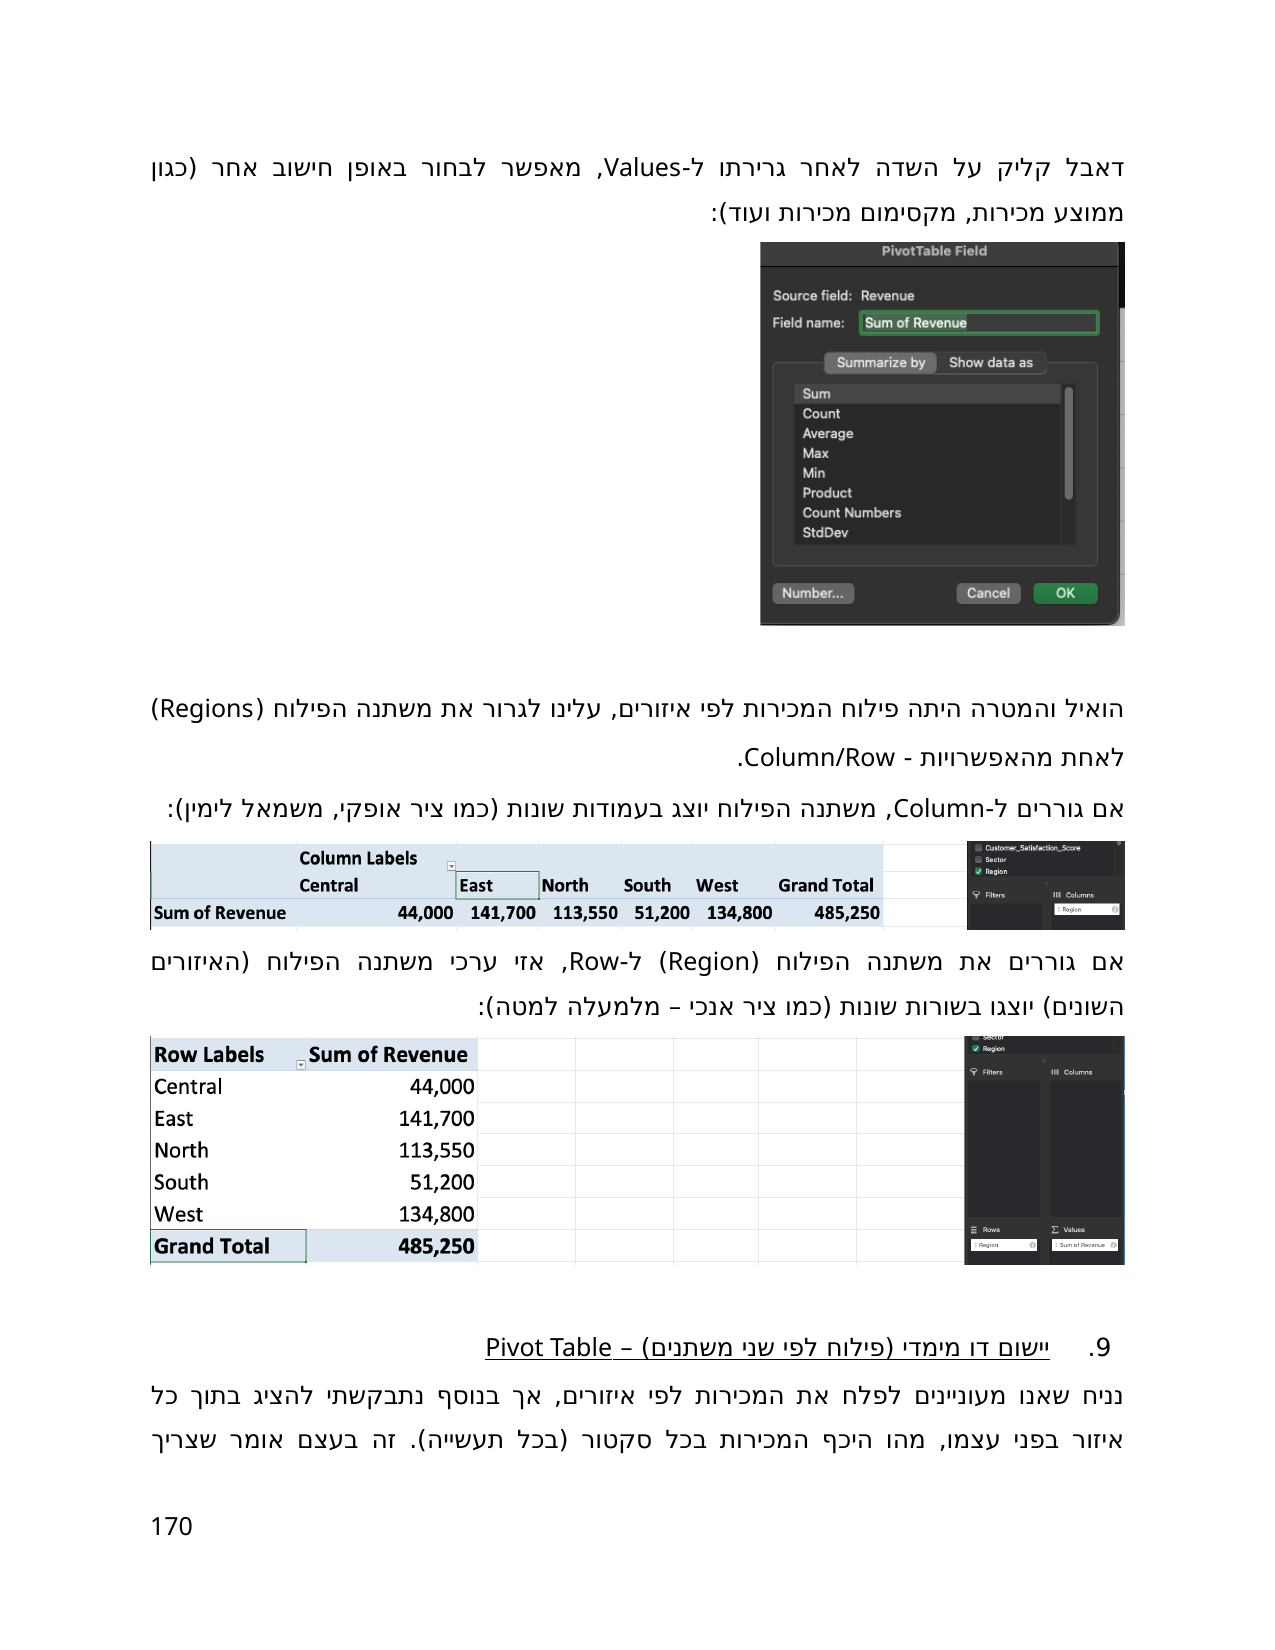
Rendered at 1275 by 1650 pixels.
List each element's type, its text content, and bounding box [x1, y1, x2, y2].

text דאבל קליק על השדה לאחר גרירתו ל-Values, מאפשר לבחור באופן חישוב אחר (כגון ממוצע מכירות, מקסימום מכירות ועוד): [150, 150, 1125, 228]
picture [150, 841, 1125, 930]
text אם גוררים ל-Column, משתנה הפילוח יוצג בעמודות שונות (כמו ציר אופקי, משמאל לימין): [150, 791, 1125, 825]
picture [760, 242, 1125, 626]
text אם גוררים את משתנה הפילוח (Region) ל-Row, אזי ערכי משתנה הפילוח (האיזורים השונים) יוצגו בשורות שונות (כמו ציר אנכי – מלמעלה למטה): [150, 944, 1125, 1022]
text הואיל והמטרה היתה פילוח המכירות לפי איזורים, עלינו לגרור את משתנה הפילוח (Regions) לאחת מהאפשרויות - Column/Row. [150, 691, 1125, 774]
list יישום דו מימדי (פילוח לפי שני משתנים) – Pivot Table [150, 1330, 1087, 1364]
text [150, 1381, 1125, 1454]
picture [150, 1036, 1125, 1265]
